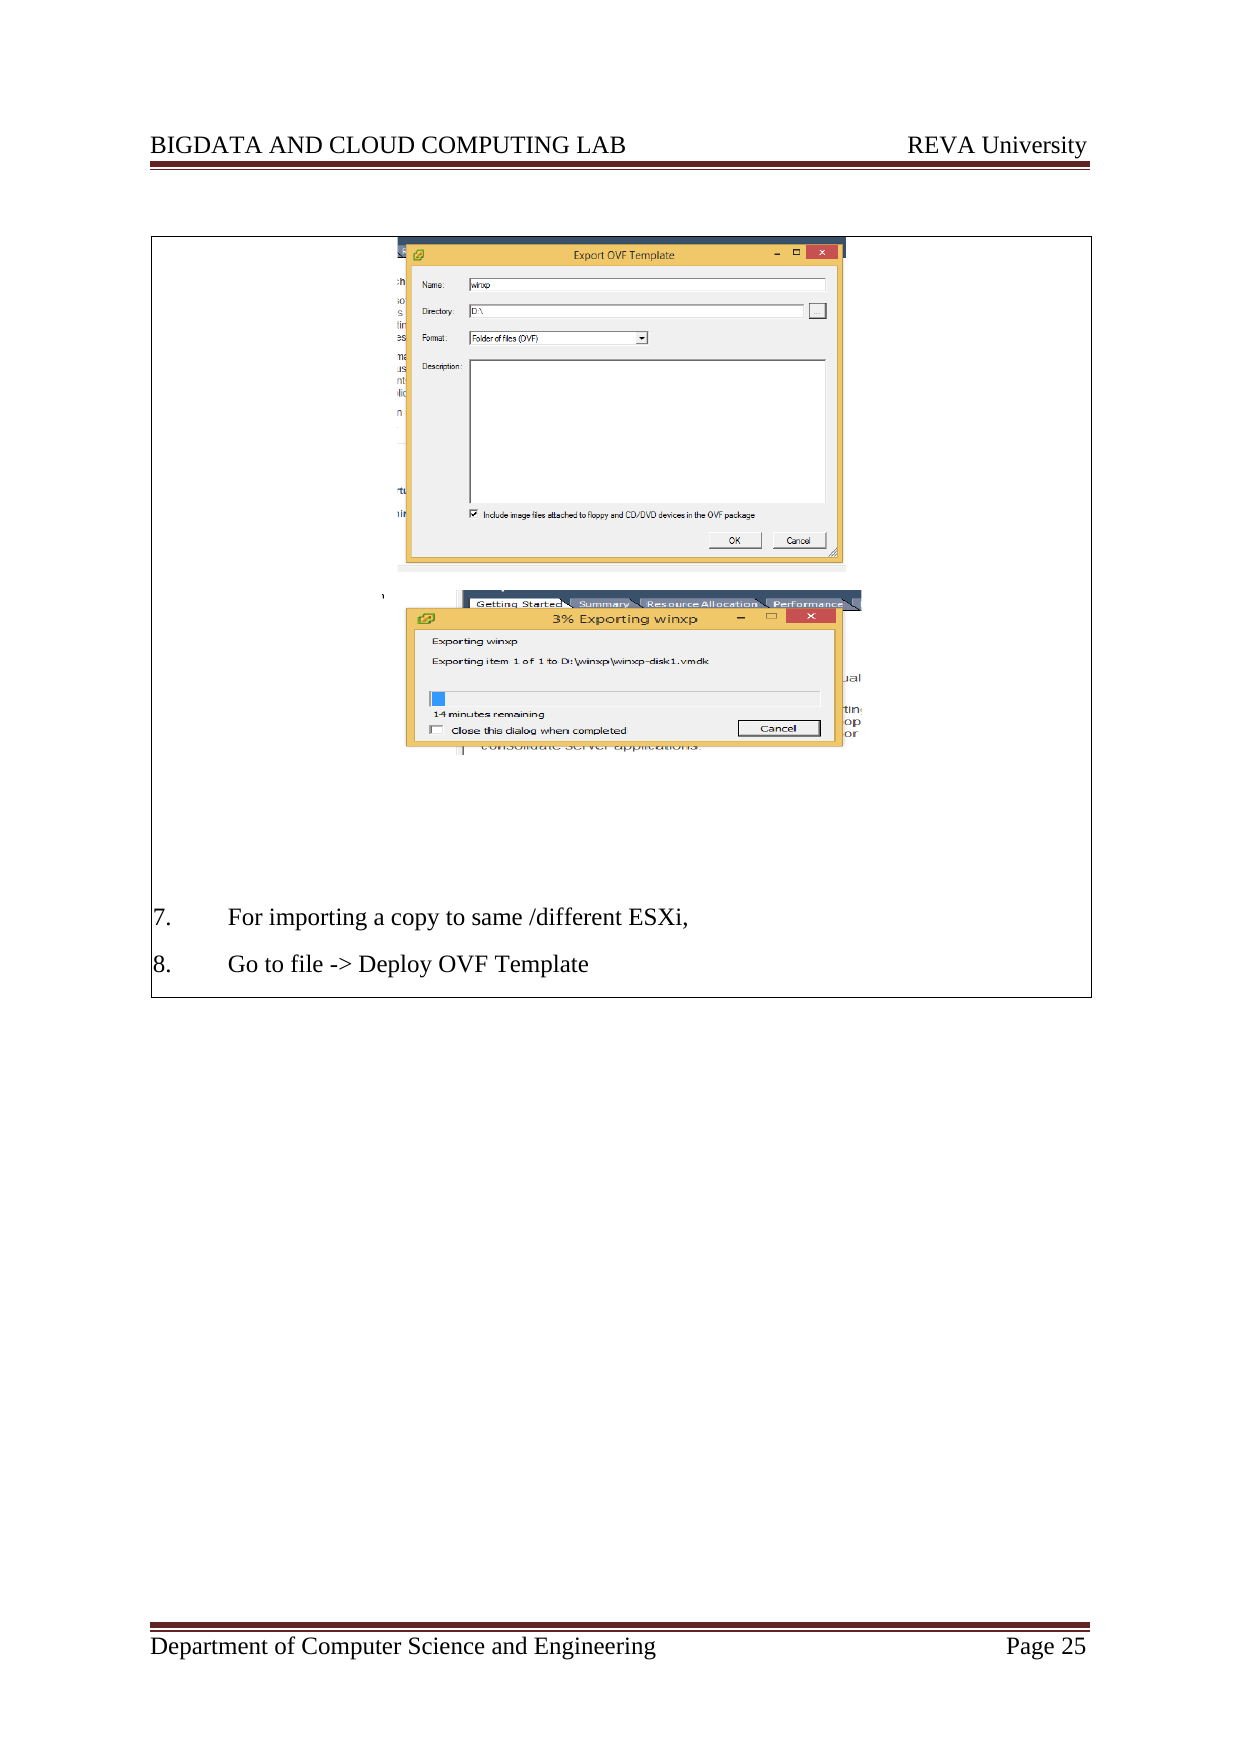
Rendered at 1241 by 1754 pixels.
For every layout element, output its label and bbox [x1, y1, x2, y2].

picture [397, 237, 846, 572]
picture [381, 590, 862, 755]
table_cell [152, 237, 1091, 997]
